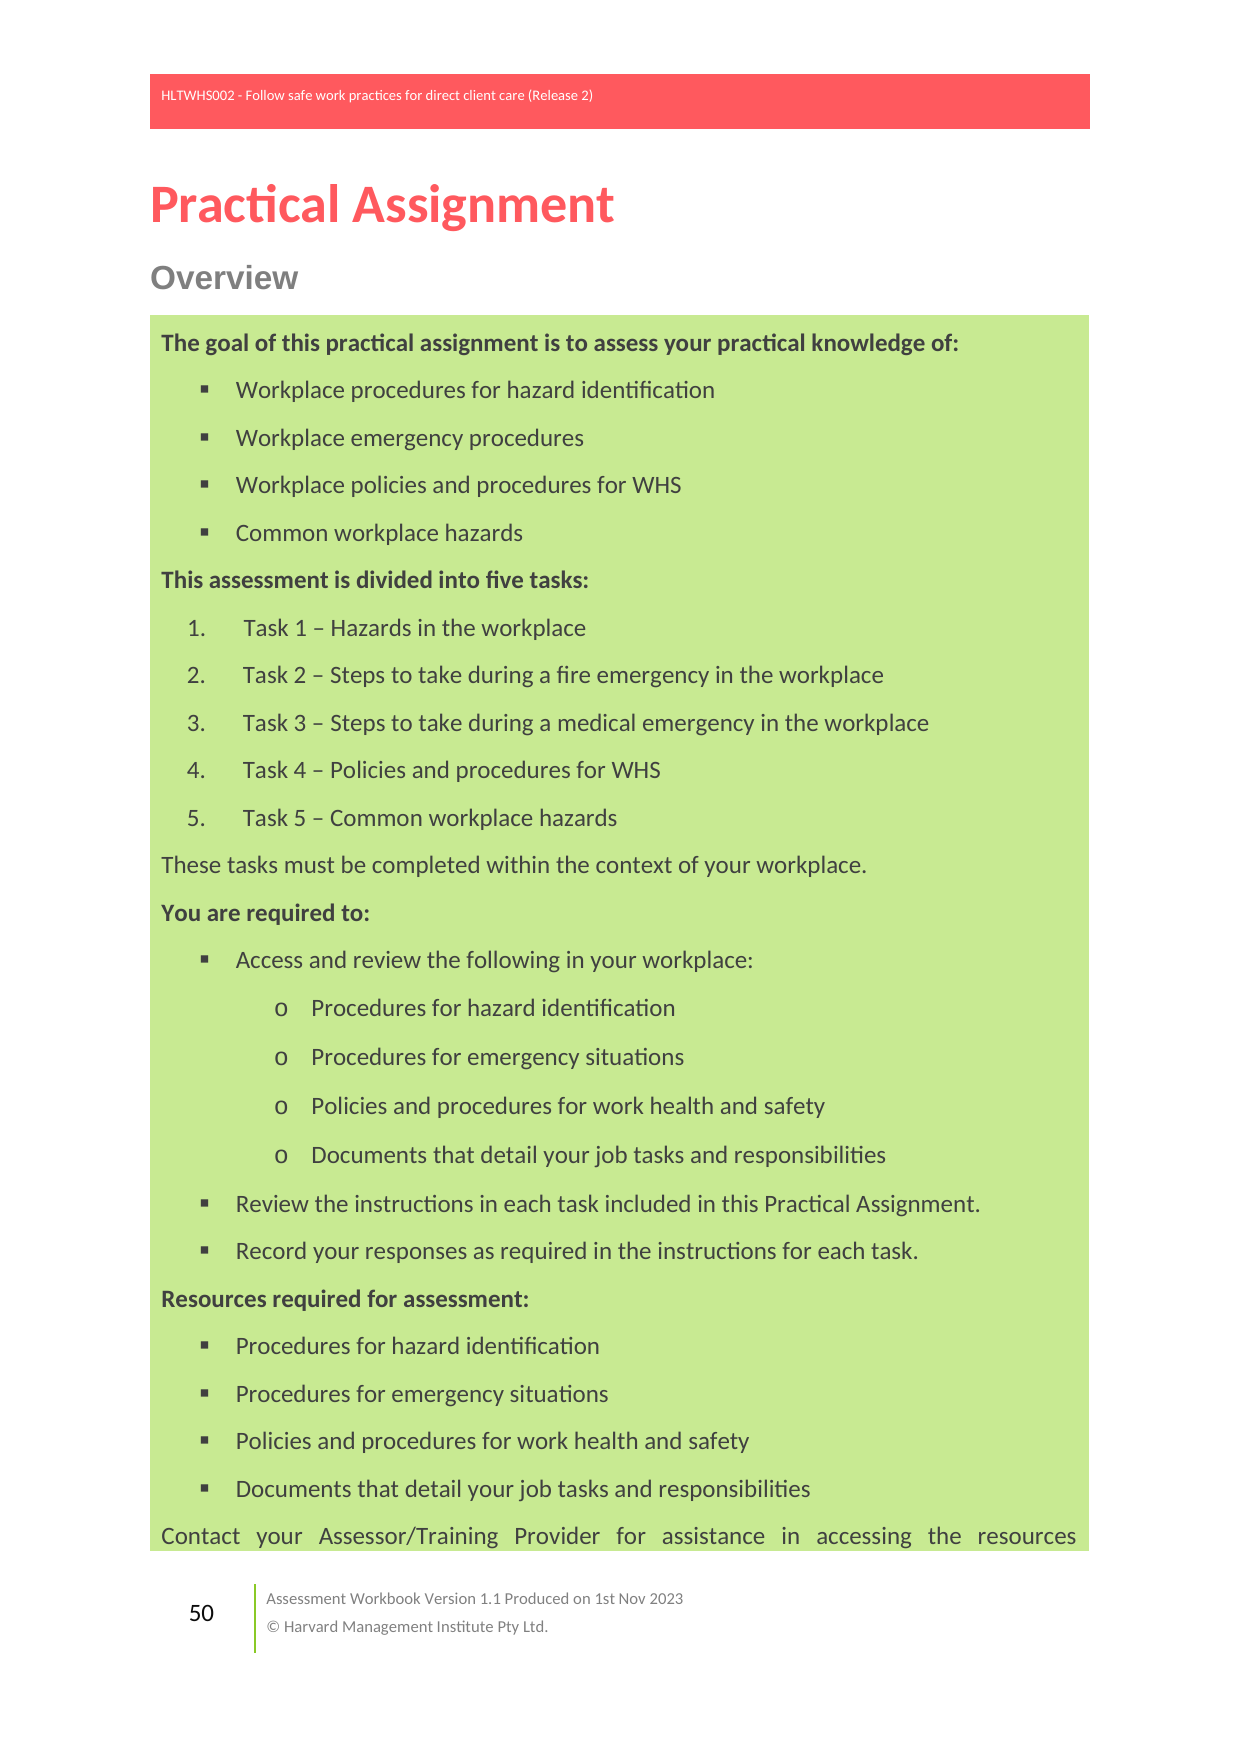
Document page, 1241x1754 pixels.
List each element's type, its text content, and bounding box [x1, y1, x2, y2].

subtitle Practical Assignment [150, 169, 1090, 236]
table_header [150, 315, 1089, 1551]
subtitle Overview [150, 258, 1090, 296]
